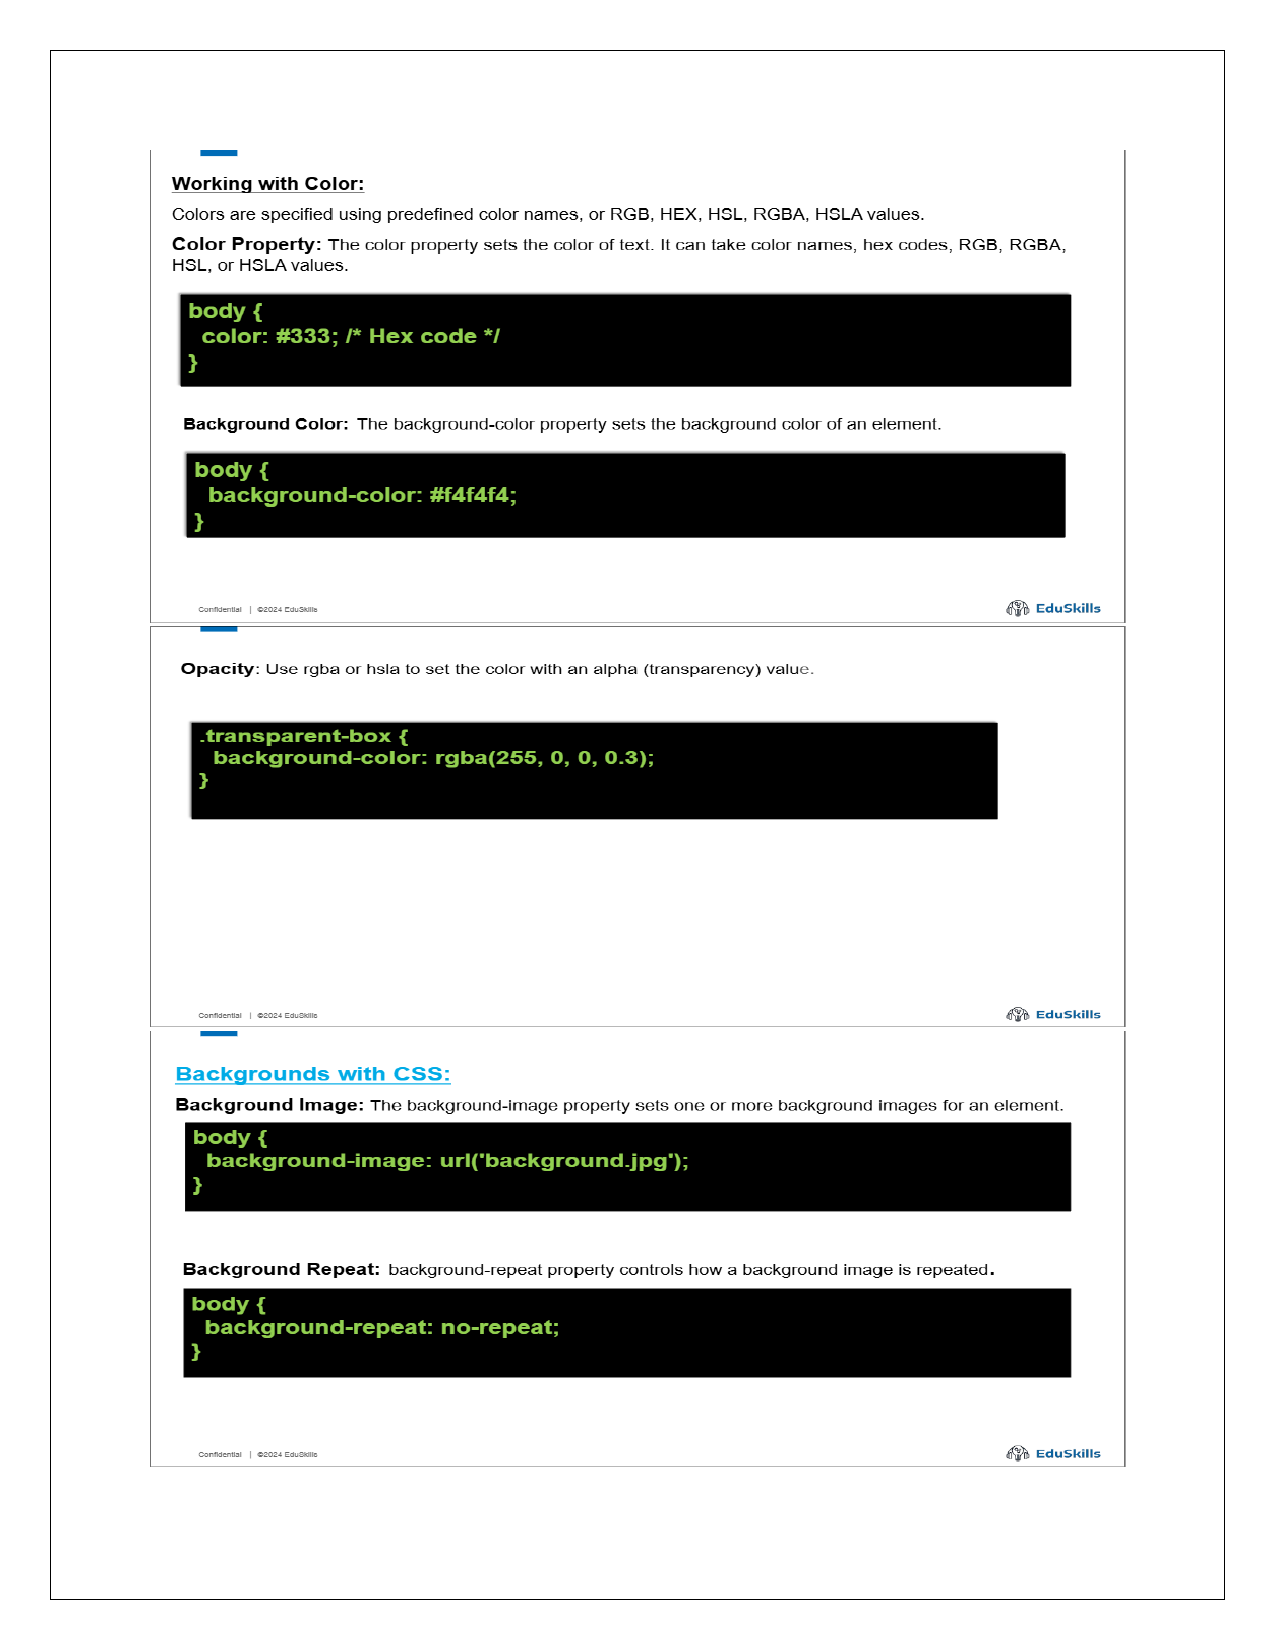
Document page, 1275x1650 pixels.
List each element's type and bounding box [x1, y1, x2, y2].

picture [150, 1031, 1126, 1467]
picture [150, 626, 1126, 1027]
picture [150, 150, 1126, 623]
